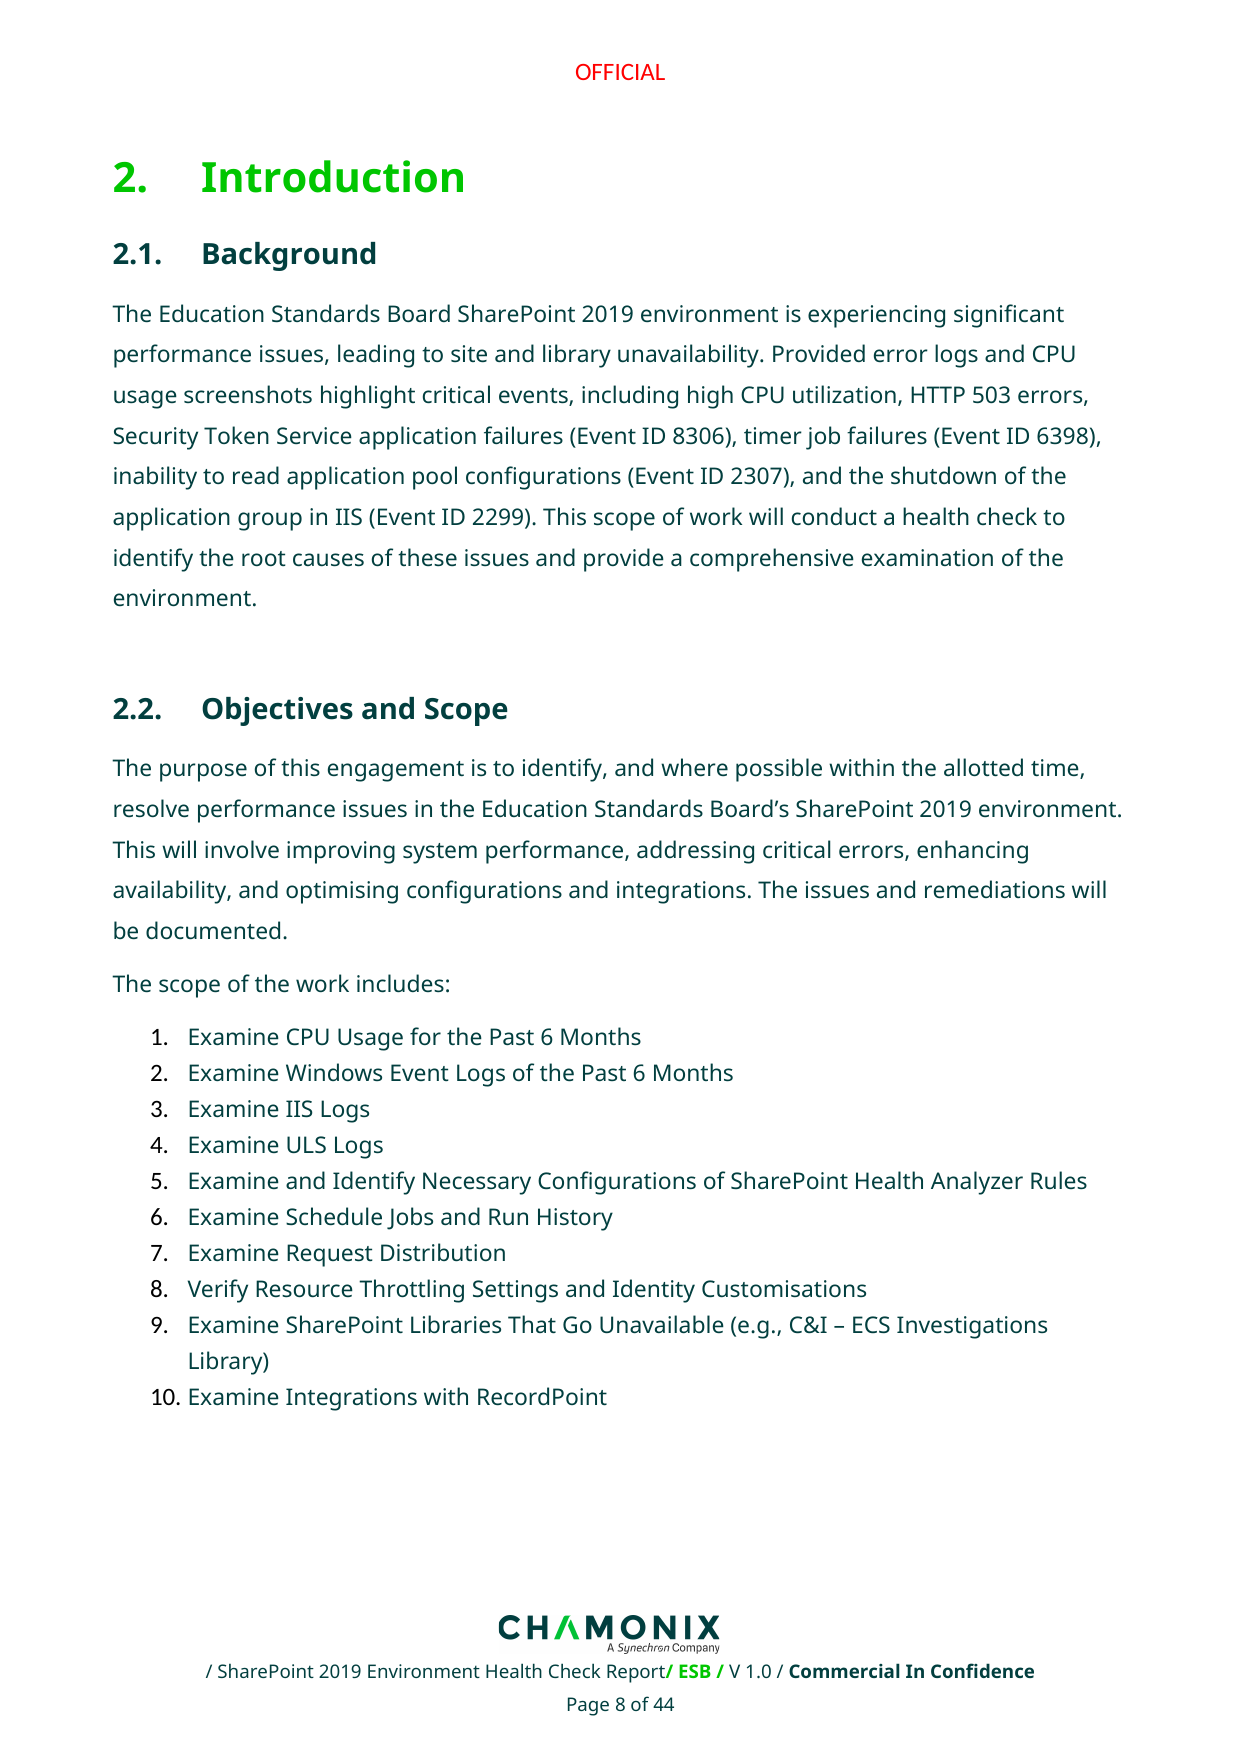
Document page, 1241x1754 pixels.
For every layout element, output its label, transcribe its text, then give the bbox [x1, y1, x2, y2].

subtitle Introduction [112, 147, 1128, 204]
text The Education Standards Board SharePoint 2019 environment is experiencing significant performance issues, leading to site and library unavailability. Provided error logs and CPU usage screenshots highlight critical events, including high CPU utilization, HTTP 503 errors, Security Token Service application failures (Event ID 8306), timer job failures (Event ID 6398), inability to read application pool configurations (Event ID 2307), and the shutdown of the application group in IIS (Event ID 2299). This scope of work will conduct a health check to identify the root causes of these issues and provide a comprehensive examination of the environment. [112, 298, 1128, 613]
list Examine IIS Logs [150, 1093, 1128, 1124]
picture [498, 1615, 720, 1654]
list Examine Windows Event Logs of the Past 6 Months [150, 1057, 1128, 1088]
list Examine Request Distribution [150, 1237, 1128, 1268]
subtitle Objectives and Scope [112, 688, 1128, 728]
list Verify Resource Throttling Settings and Identity Customisations [150, 1273, 1128, 1304]
list Examine and Identify Necessary Configurations of SharePoint Health Analyzer Rules [150, 1165, 1128, 1196]
list Examine SharePoint Libraries That Go Unavailable (e.g., C&I – ECS Investigations Library) [150, 1309, 1128, 1376]
text The purpose of this engagement is to identify, and where possible within the allotted time, resolve performance issues in the Education Standards Board’s SharePoint 2019 environment. This will involve improving system performance, addressing critical errors, enhancing availability, and optimising configurations and integrations. The issues and remediations will be documented. [112, 752, 1128, 946]
list Examine CPU Usage for the Past 6 Months [150, 1021, 1128, 1052]
list Examine Integrations with RecordPoint [150, 1381, 1128, 1412]
list Examine Schedule Jobs and Run History [150, 1201, 1128, 1232]
list Examine ULS Logs [150, 1129, 1128, 1160]
text The scope of the work includes: [112, 968, 1128, 999]
subtitle Background [112, 234, 1128, 273]
